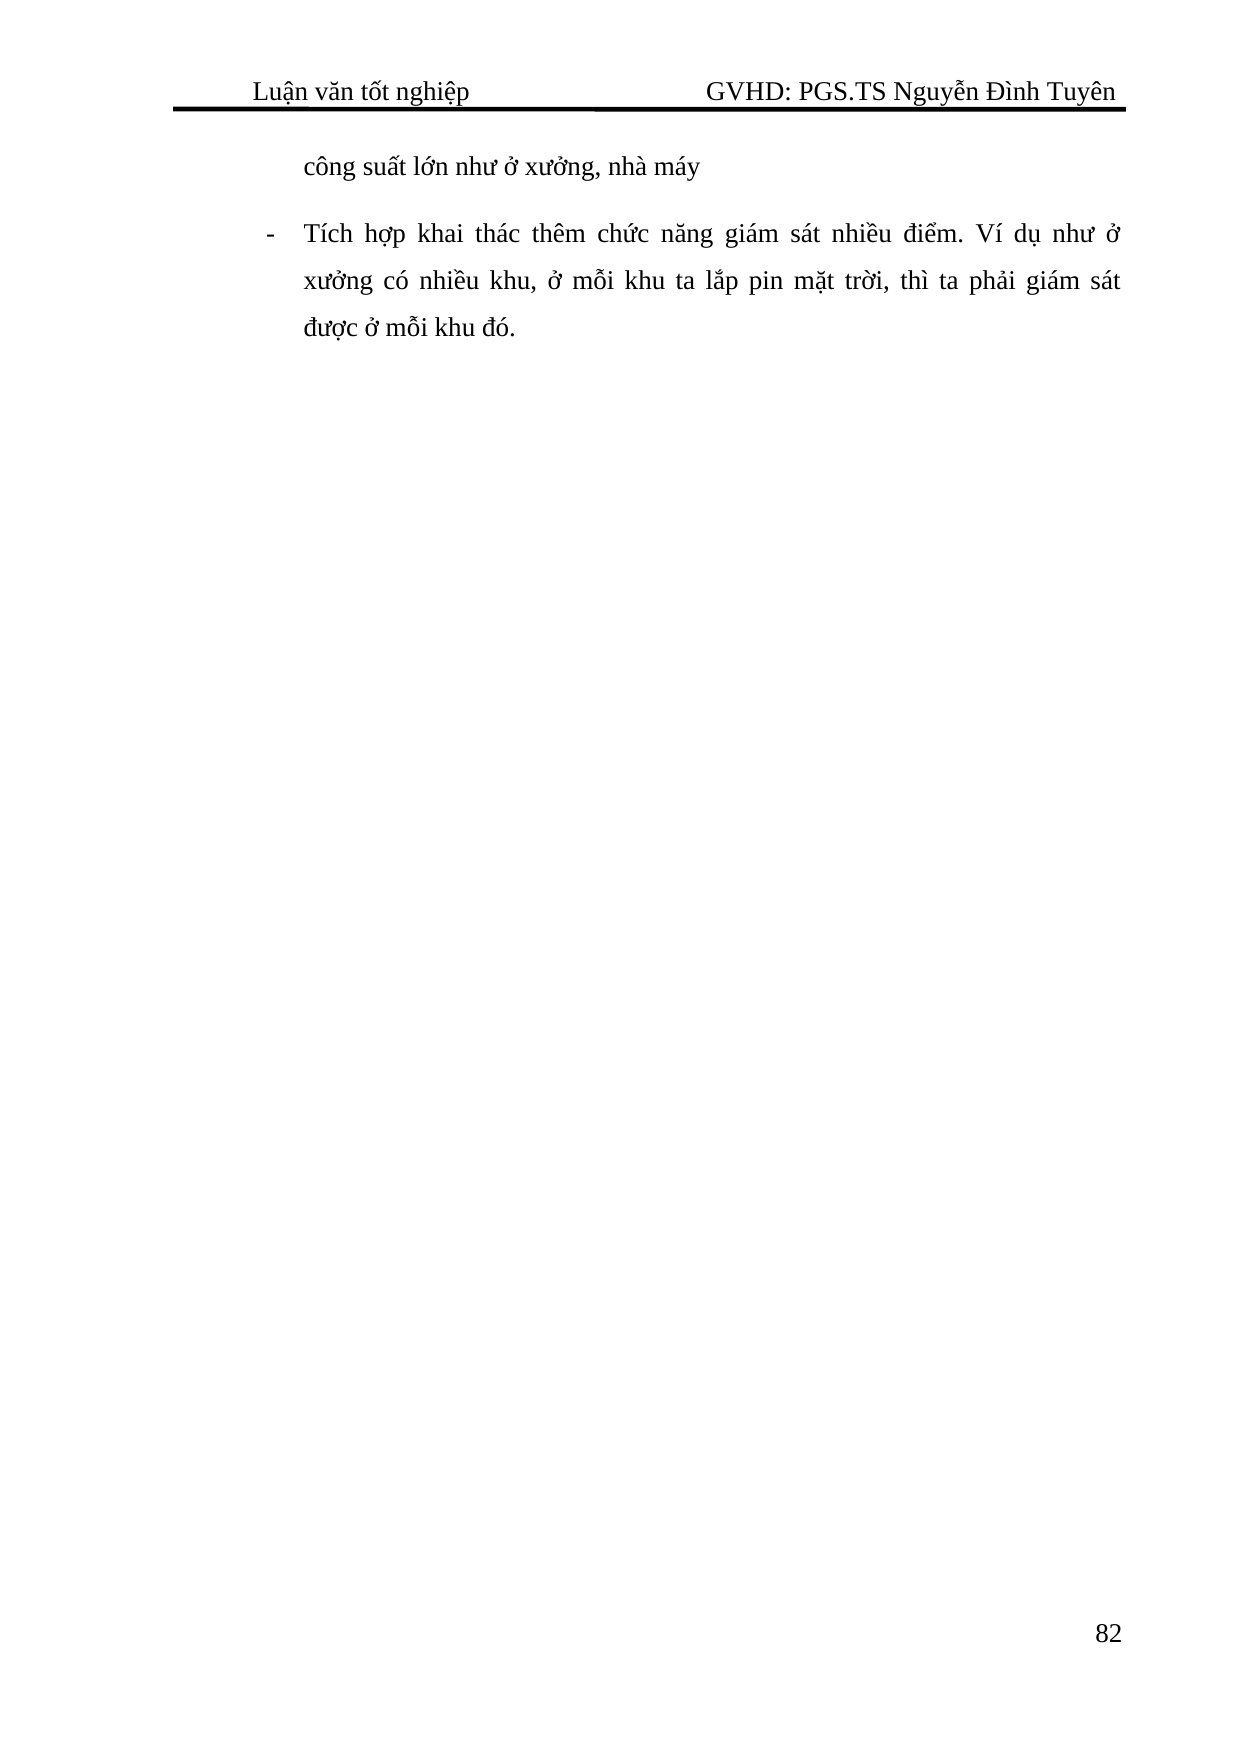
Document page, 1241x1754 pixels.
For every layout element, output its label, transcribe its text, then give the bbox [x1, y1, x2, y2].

list Tích hợp khai thác thêm chức năng giám sát nhiều điểm. Ví dụ như ở xưởng có nhiều khu, ở mỗi khu ta lắp pin mặt trời, thì ta phải giám sát được ở mỗi khu đó. [266, 217, 1122, 342]
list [266, 150, 1122, 181]
